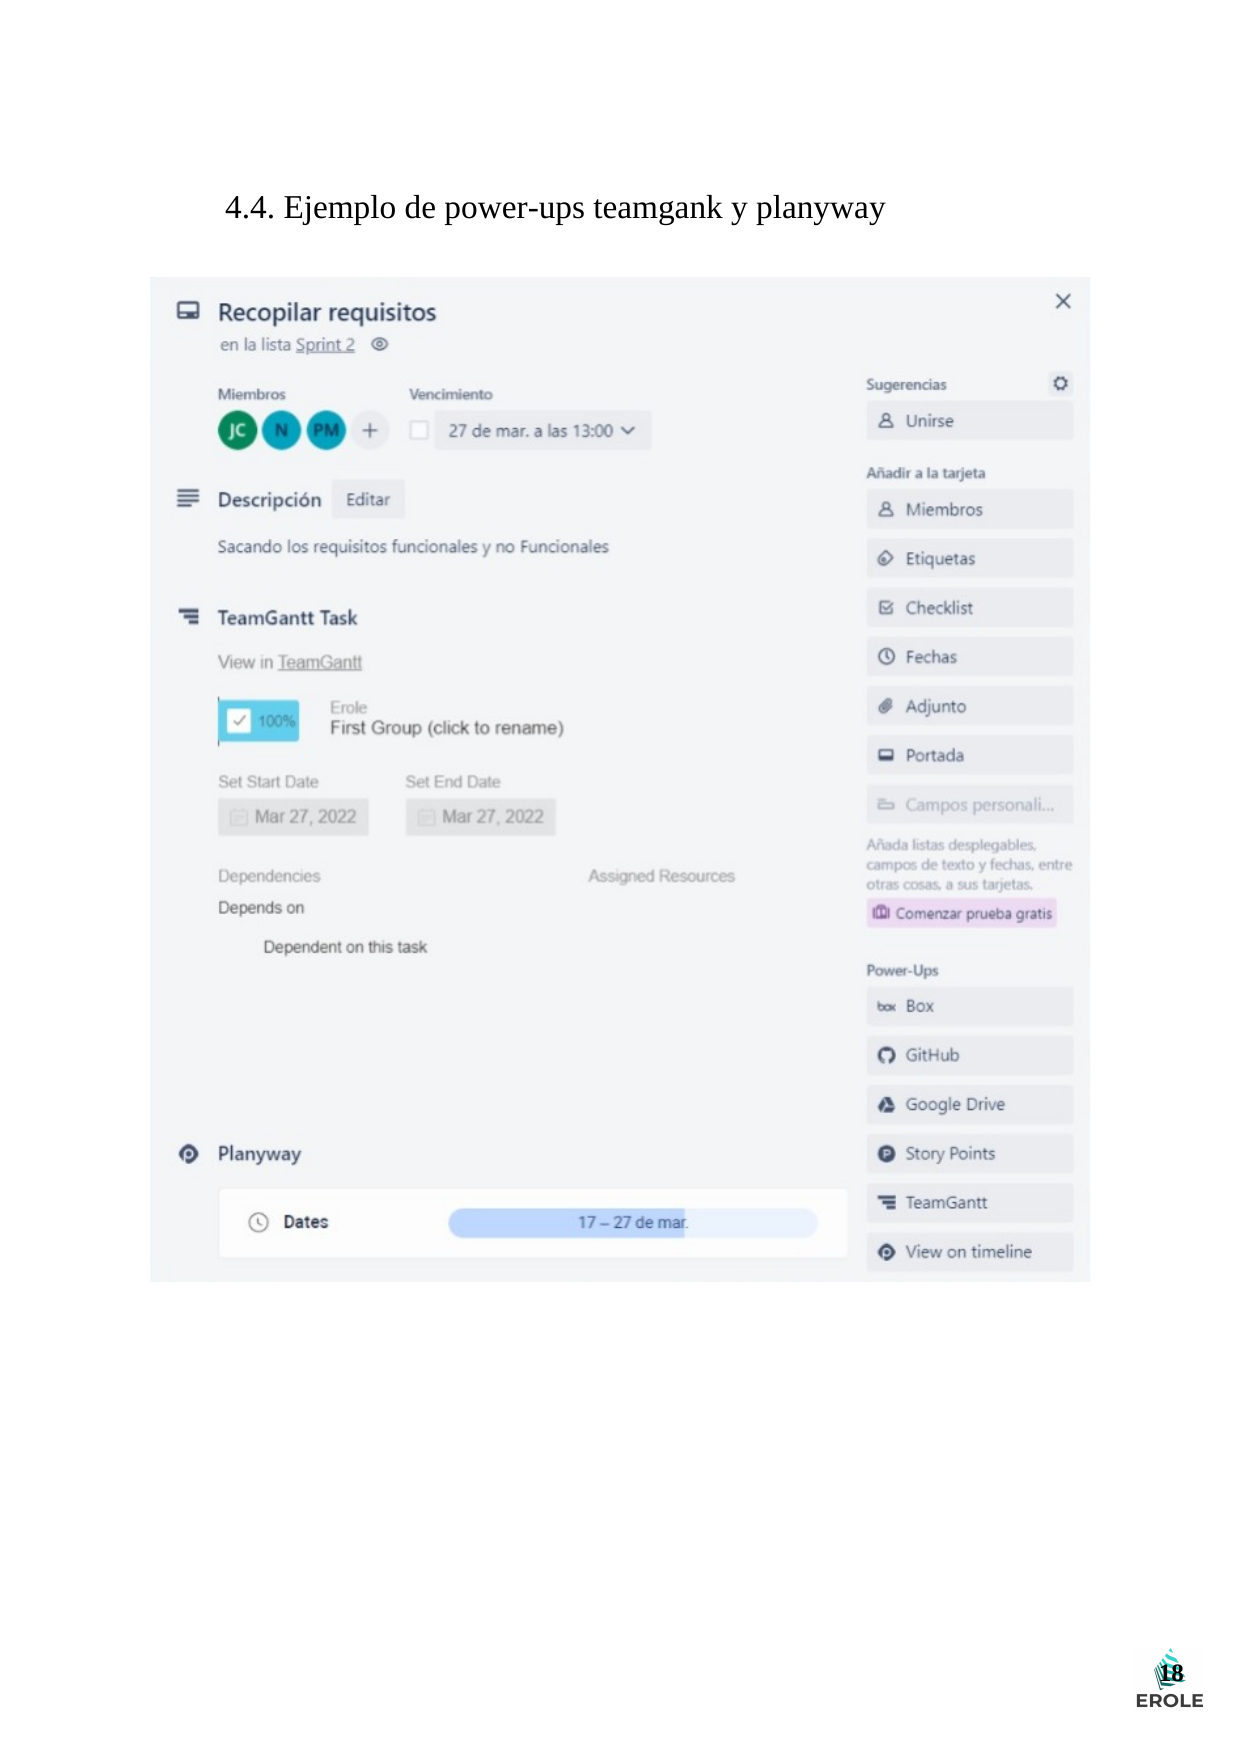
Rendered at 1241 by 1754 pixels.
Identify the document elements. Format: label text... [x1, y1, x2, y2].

subtitle 4.4. Ejemplo de power-ups teamgank y planyway [150, 187, 1090, 226]
picture [1132, 1647, 1205, 1709]
picture [150, 277, 1091, 1282]
